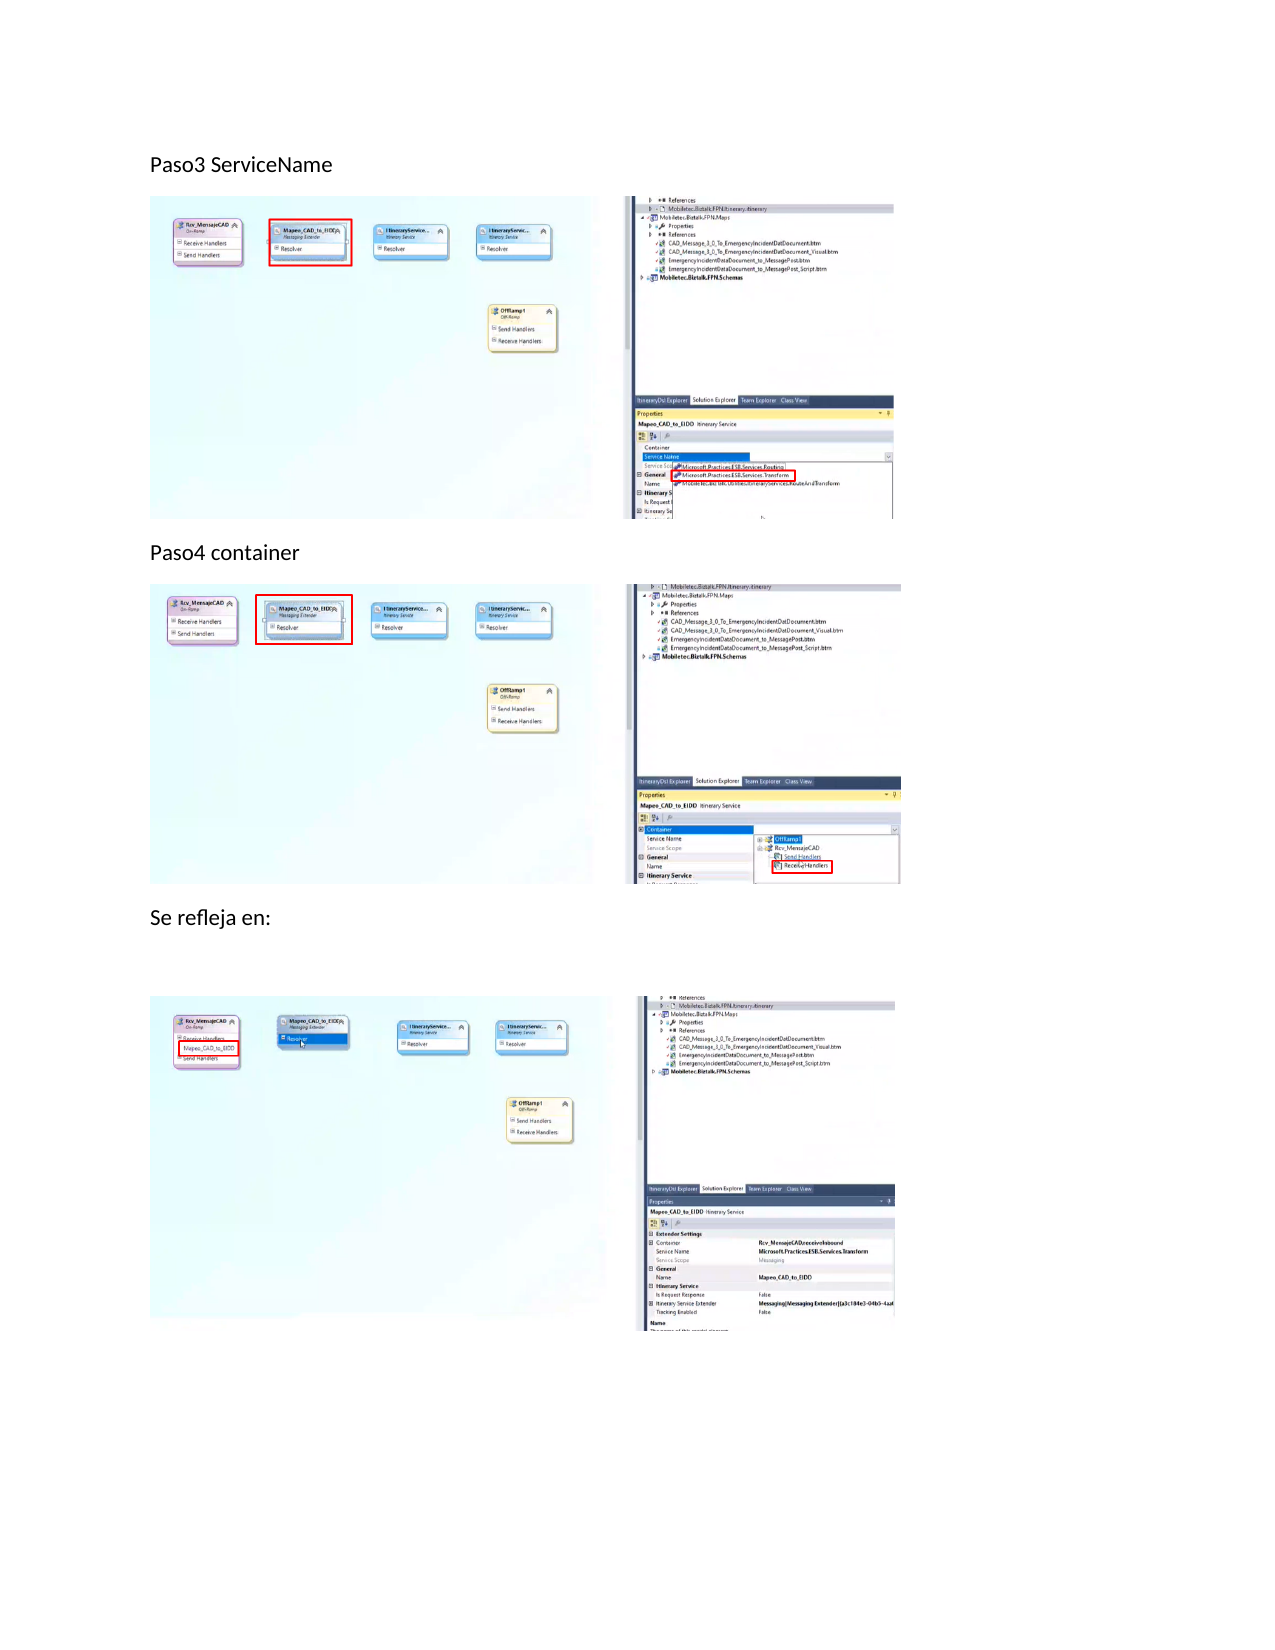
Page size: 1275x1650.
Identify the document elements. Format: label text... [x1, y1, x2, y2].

picture [150, 196, 894, 519]
picture [150, 996, 895, 1331]
text Se refleja en: [150, 903, 1125, 931]
picture [150, 584, 901, 884]
text Paso3 ServiceName [150, 150, 1125, 178]
text Paso4 container [150, 538, 1125, 566]
